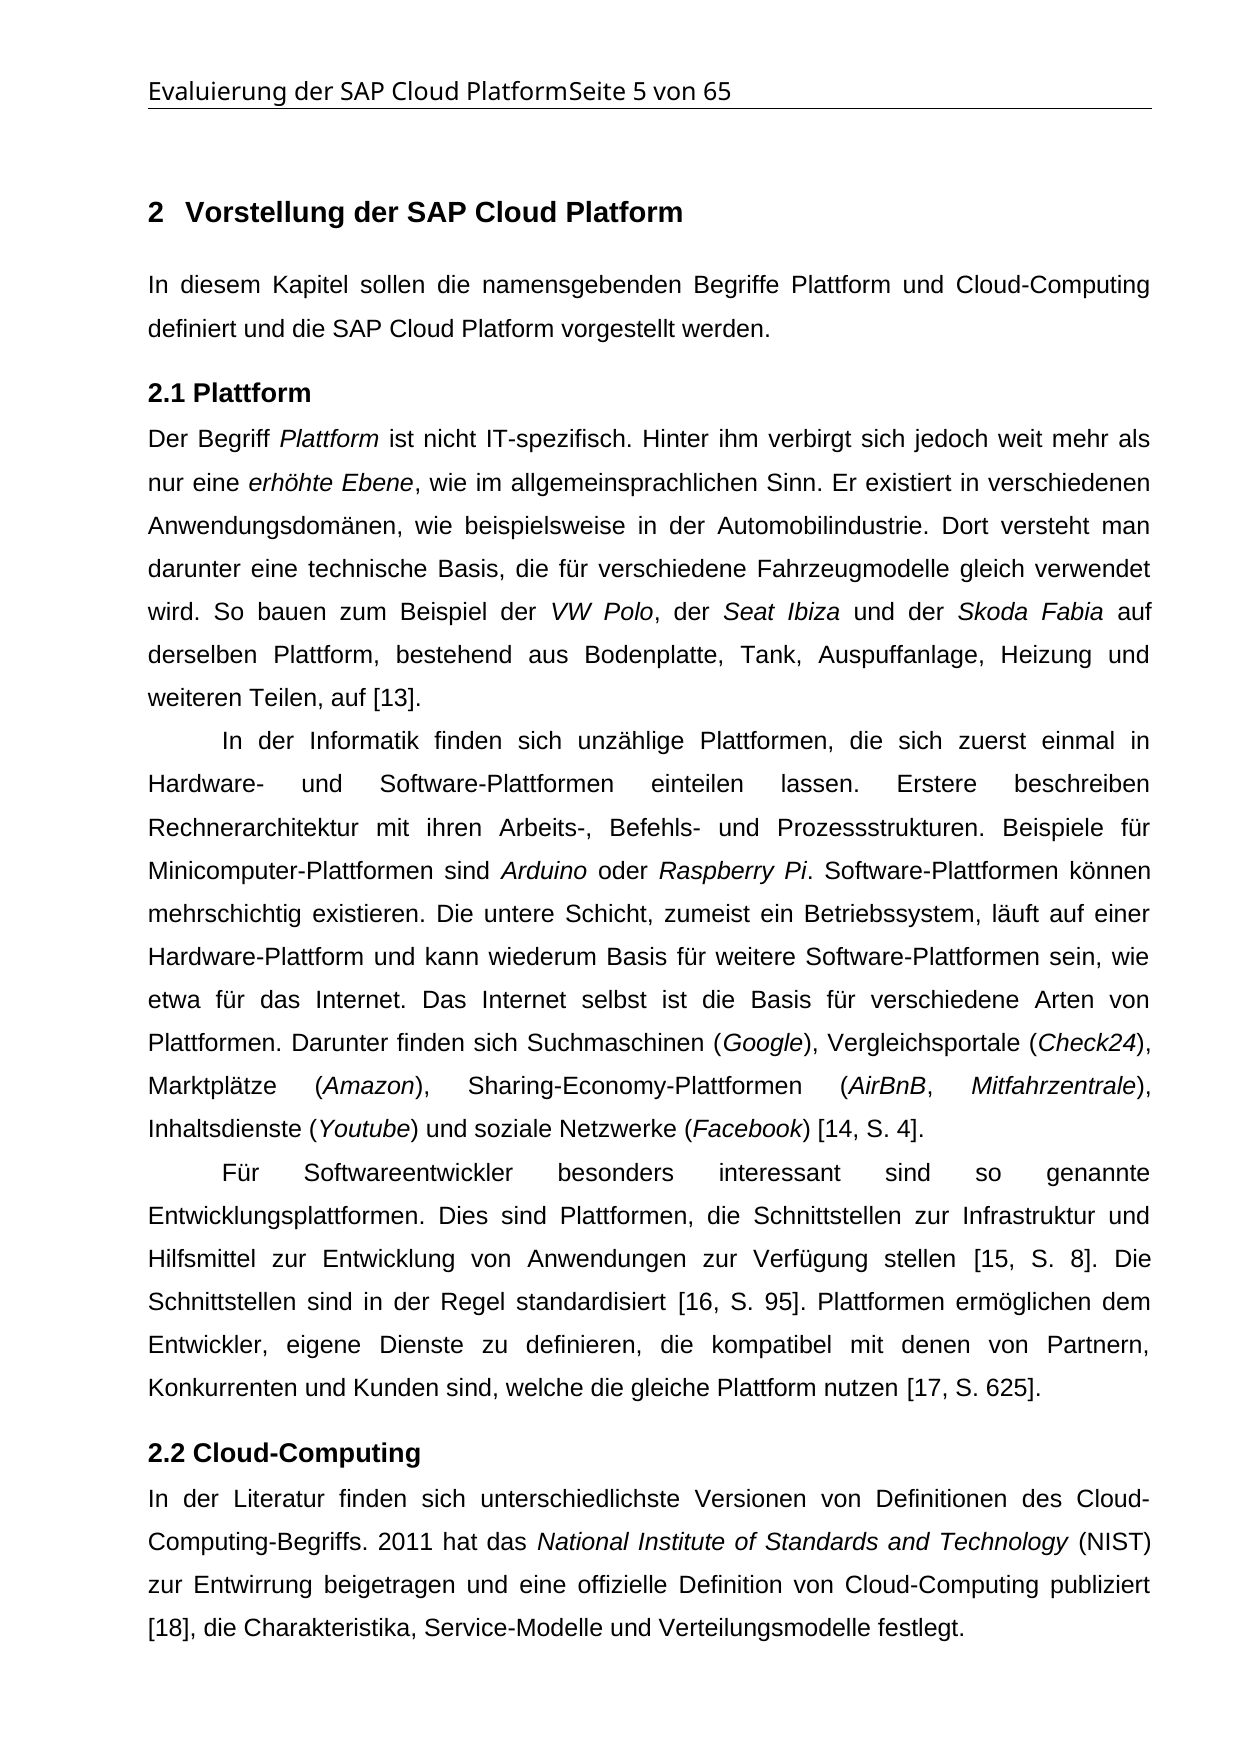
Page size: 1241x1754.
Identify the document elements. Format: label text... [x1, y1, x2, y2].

text In der Informatik finden sich unzählige Plattformen, die sich zuerst einmal in Hardware- und Software-Plattformen einteilen lassen. Erstere beschreiben Rechnerarchitektur mit ihren Arbeits-, Befehls- und Prozessstrukturen. Beispiele für Minicomputer-Plattformen sind Arduino oder Raspberry Pi. Software-Plattformen können mehrschichtig existieren. Die untere Schicht, zumeist ein Betriebssystem, läuft auf einer Hardware-Plattform und kann wiederum Basis für weitere Software-Plattformen sein, wie etwa für das Internet. Das Internet selbst ist die Basis für verschiedene Arten von Plattformen. Darunter finden sich Suchmaschinen (Google), Vergleichsportale (Check24), Marktplätze (Amazon), Sharing-Economy-Plattformen (AirBnB, Mitfahrzentrale), Inhaltsdienste (Youtube) und soziale Netzwerke (Facebook). [148, 726, 1152, 1143]
subtitle Cloud-Computing [148, 1437, 1152, 1468]
text Der Begriff Plattform ist nicht IT-spezifisch. Hinter ihm verbirgt sich jedoch weit mehr als nur eine erhöhte Ebene, wie im allgemeinsprachlichen Sinn. Er existiert in verschiedenen Anwendungsdomänen, wie beispielsweise in der Automobilindustrie. Dort versteht man darunter eine technische Basis, die für verschiedene Fahrzeugmodelle gleich verwendet wird. So bauen zum Beispiel der VW Polo, der Seat Ibiza und der Skoda Fabia auf derselben Plattform, bestehend aus Bodenplatte, Tank, Auspuffanlage, Heizung und weiteren Teilen, auf. [148, 424, 1152, 712]
subtitle Vorstellung der SAP Cloud Platform [148, 195, 1152, 229]
text Für Softwareentwickler besonders interessant sind so genannte Entwicklungsplattformen. Dies sind Plattformen, die Schnittstellen zur Infrastruktur und Hilfsmittel zur Entwicklung von Anwendungen zur Verfügung stellen . Die Schnittstellen sind in der Regel standardisiert . Plattformen ermöglichen dem Entwickler, eigene Dienste zu definieren, die kompatibel mit denen von Partnern, Konkurrenten und Kunden sind, welche die gleiche Plattform nutzen . [148, 1157, 1152, 1402]
text In diesem Kapitel sollen die namensgebenden Begriffe Plattform und Cloud-Computing definiert und die SAP Cloud Platform vorgestellt werden. [148, 270, 1152, 342]
text In der Literatur finden sich unterschiedlichste Versionen von Definitionen des Cloud-Computing-Begriffs. 2011 hat das National Institute of Standards and Technology (NIST) zur Entwirrung beigetragen und eine offizielle Definition von Cloud-Computing publiziert, die Charakteristika, Service-Modelle und Verteilungsmodelle festlegt. [148, 1484, 1152, 1642]
subtitle Plattform [148, 377, 1152, 409]
